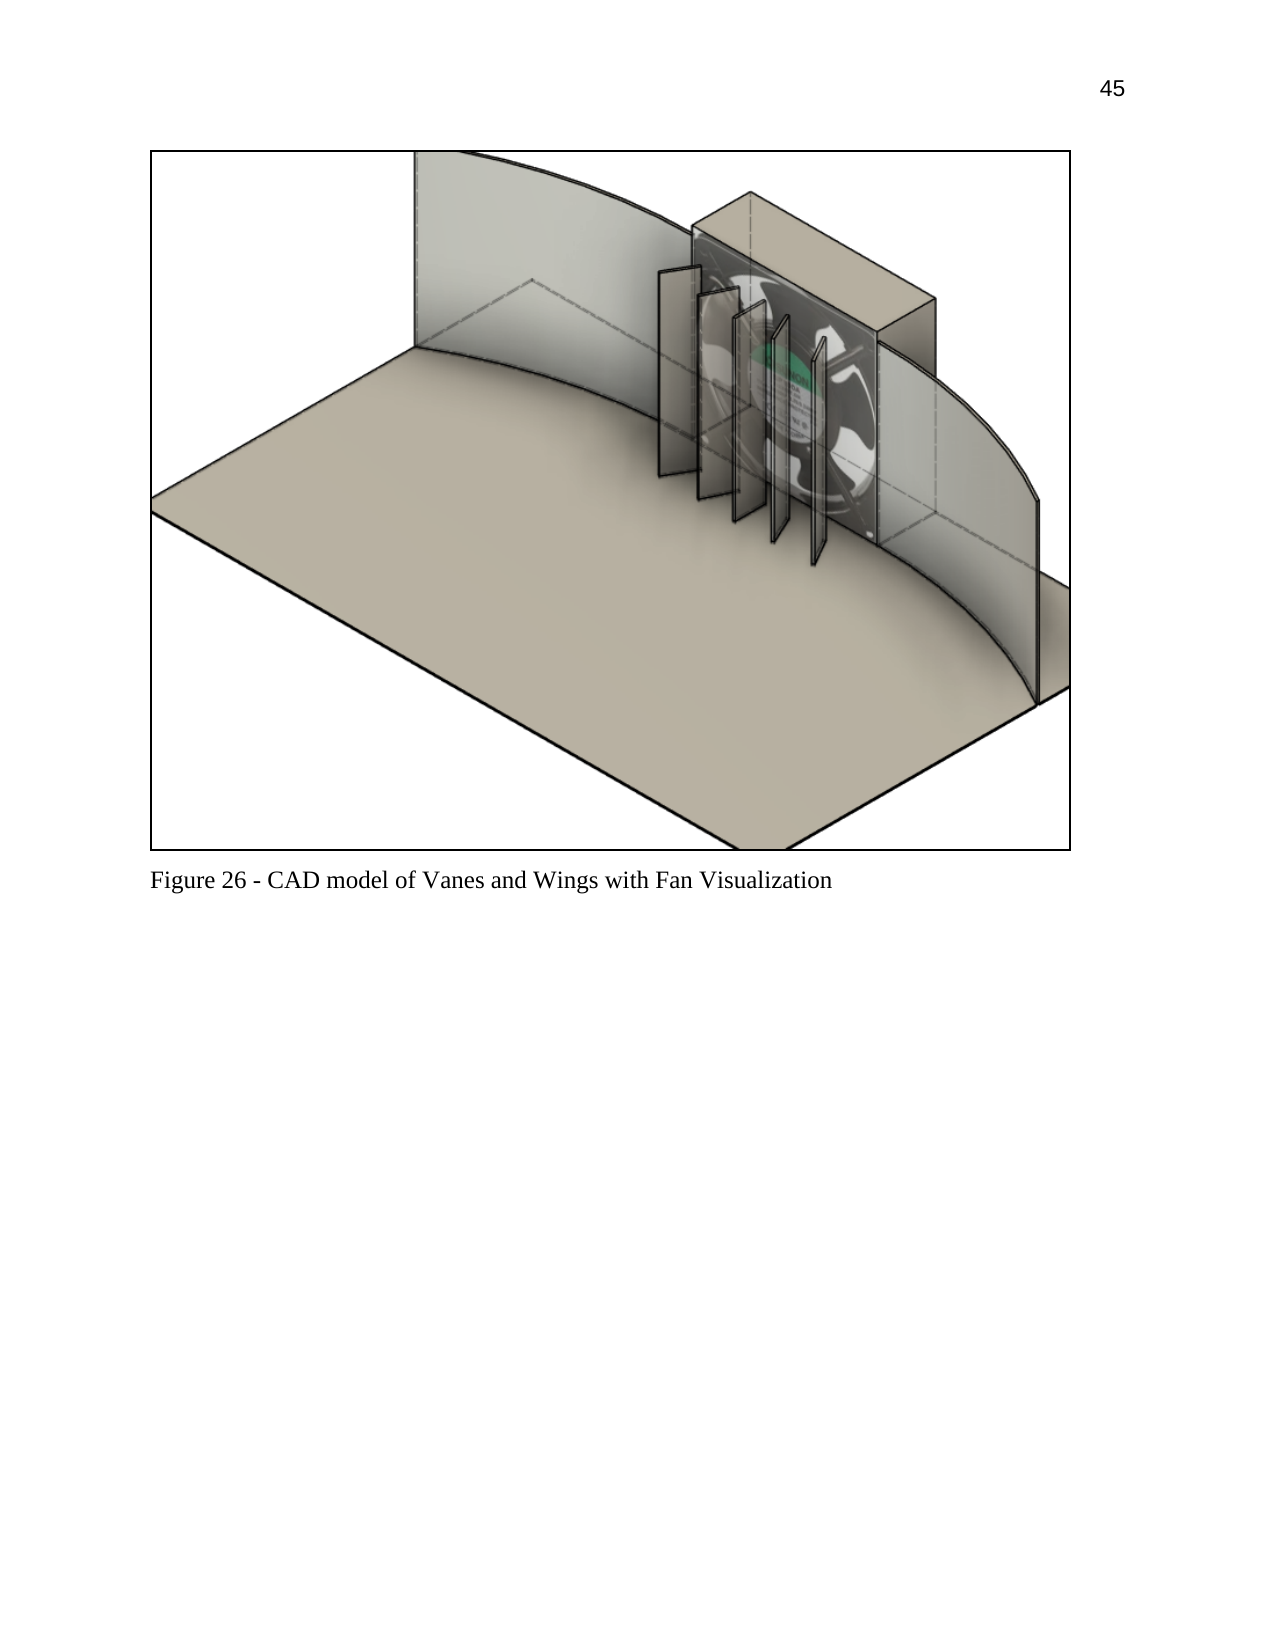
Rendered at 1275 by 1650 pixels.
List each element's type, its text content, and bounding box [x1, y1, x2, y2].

subtitle Figure 26 - CAD model of Vanes and Wings with Fan Visualization [150, 865, 1125, 894]
picture [152, 152, 1069, 849]
